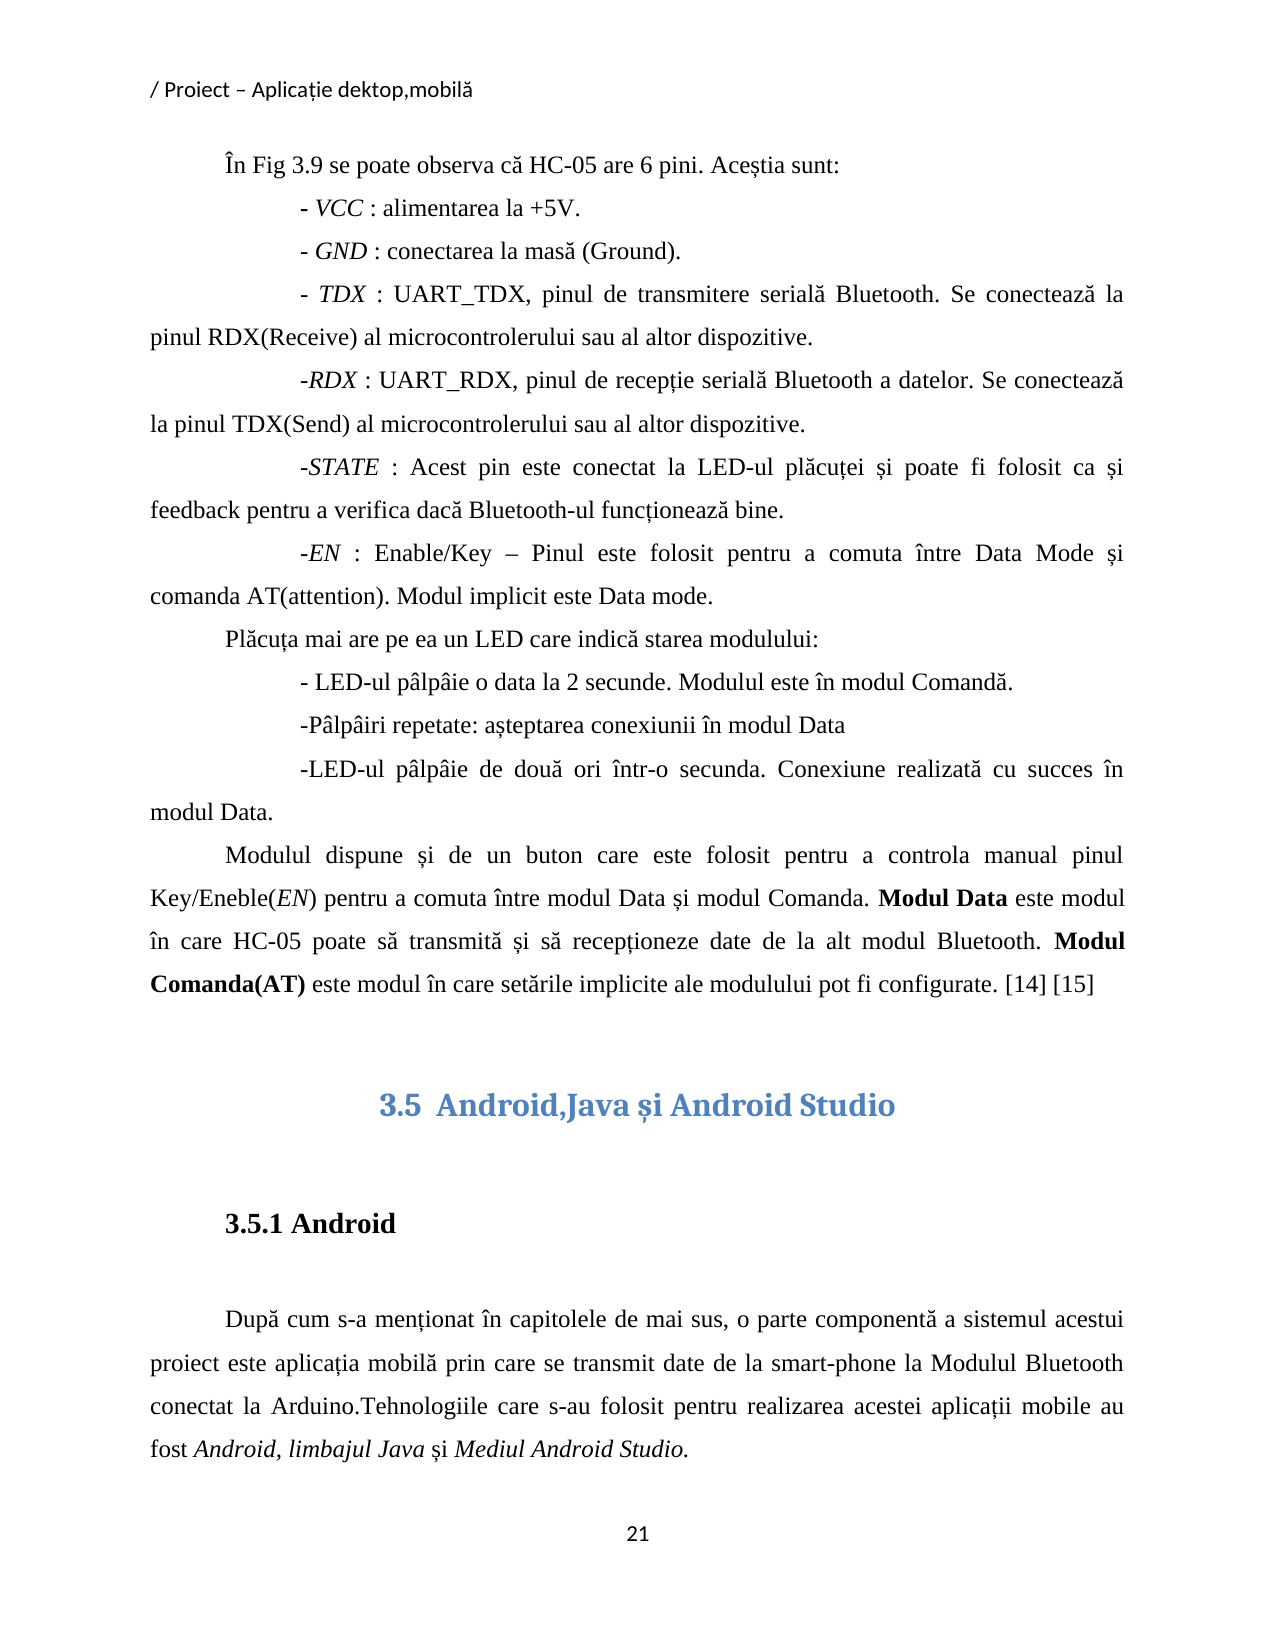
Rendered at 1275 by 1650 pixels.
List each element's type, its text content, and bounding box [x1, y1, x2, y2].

text -STATE : Acest pin este conectat la LED-ul plăcuței și poate fi folosit ca și feedback pentru a verifica dacă Bluetooth-ul funcționează bine. [150, 452, 1125, 524]
text - GND : conectarea la masă (Ground). [150, 236, 1125, 265]
text -RDX : UART_RDX, pinul de recepție serială Bluetooth a datelor. Se conectează la pinul TDX(Send) al microcontrolerului sau al altor dispozitive. [150, 366, 1125, 437]
text -LED-ul pâlpâie de două ori într-o secunda. Conexiune realizată cu succes în modul Data. [150, 754, 1125, 826]
text - TDX : UART_TDX, pinul de transmitere serială Bluetooth. Se conectează la pinul RDX(Receive) al microcontrolerului sau al altor dispozitive. [150, 279, 1125, 351]
text După cum s-a menționat în capitolele de mai sus, o parte componentă a sistemul acestui proiect este aplicația mobilă prin care se transmit date de la smart-phone la Modulul Bluetooth conectat la Arduino.Tehnologiile care s-au folosit pentru realizarea acestei aplicații mobile au fost Android, limbajul Java și Mediul Android Studio. [150, 1304, 1125, 1463]
text Plăcuța mai are pe ea un LED care indică starea modulului: [150, 624, 1125, 653]
text În Fig 3.9 se poate observa că HC-05 are 6 pini. Aceștia sunt: [150, 150, 1125, 179]
text 3.5.1 Android [150, 1207, 1125, 1279]
text Modulul dispune și de un buton care este folosit pentru a controla manual pinul Key/Eneble(EN) pentru a comuta între modul Data și modul Comanda. Modul Data este modul în care HC-05 poate să transmită și să recepționeze date de la alt modul Bluetooth. Modul Comanda(AT) este modul în care setările implicite ale modulului pot fi configurate. [14] [15] [150, 840, 1125, 998]
text -EN : Enable/Key – Pinul este folosit pentru a comuta între Data Mode și comanda AT(attention). Modul implicit este Data mode. [150, 538, 1125, 610]
text - VCC : alimentarea la +5V. [150, 193, 1125, 222]
text -Pâlpâiri repetate: așteptarea conexiunii în modul Data [150, 711, 1125, 739]
text - LED-ul pâlpâie o data la 2 secunde. Modulul este în modul Comandă. [150, 667, 1125, 696]
subtitle 3.5 Android,Java și Android Studio [150, 1086, 1125, 1125]
